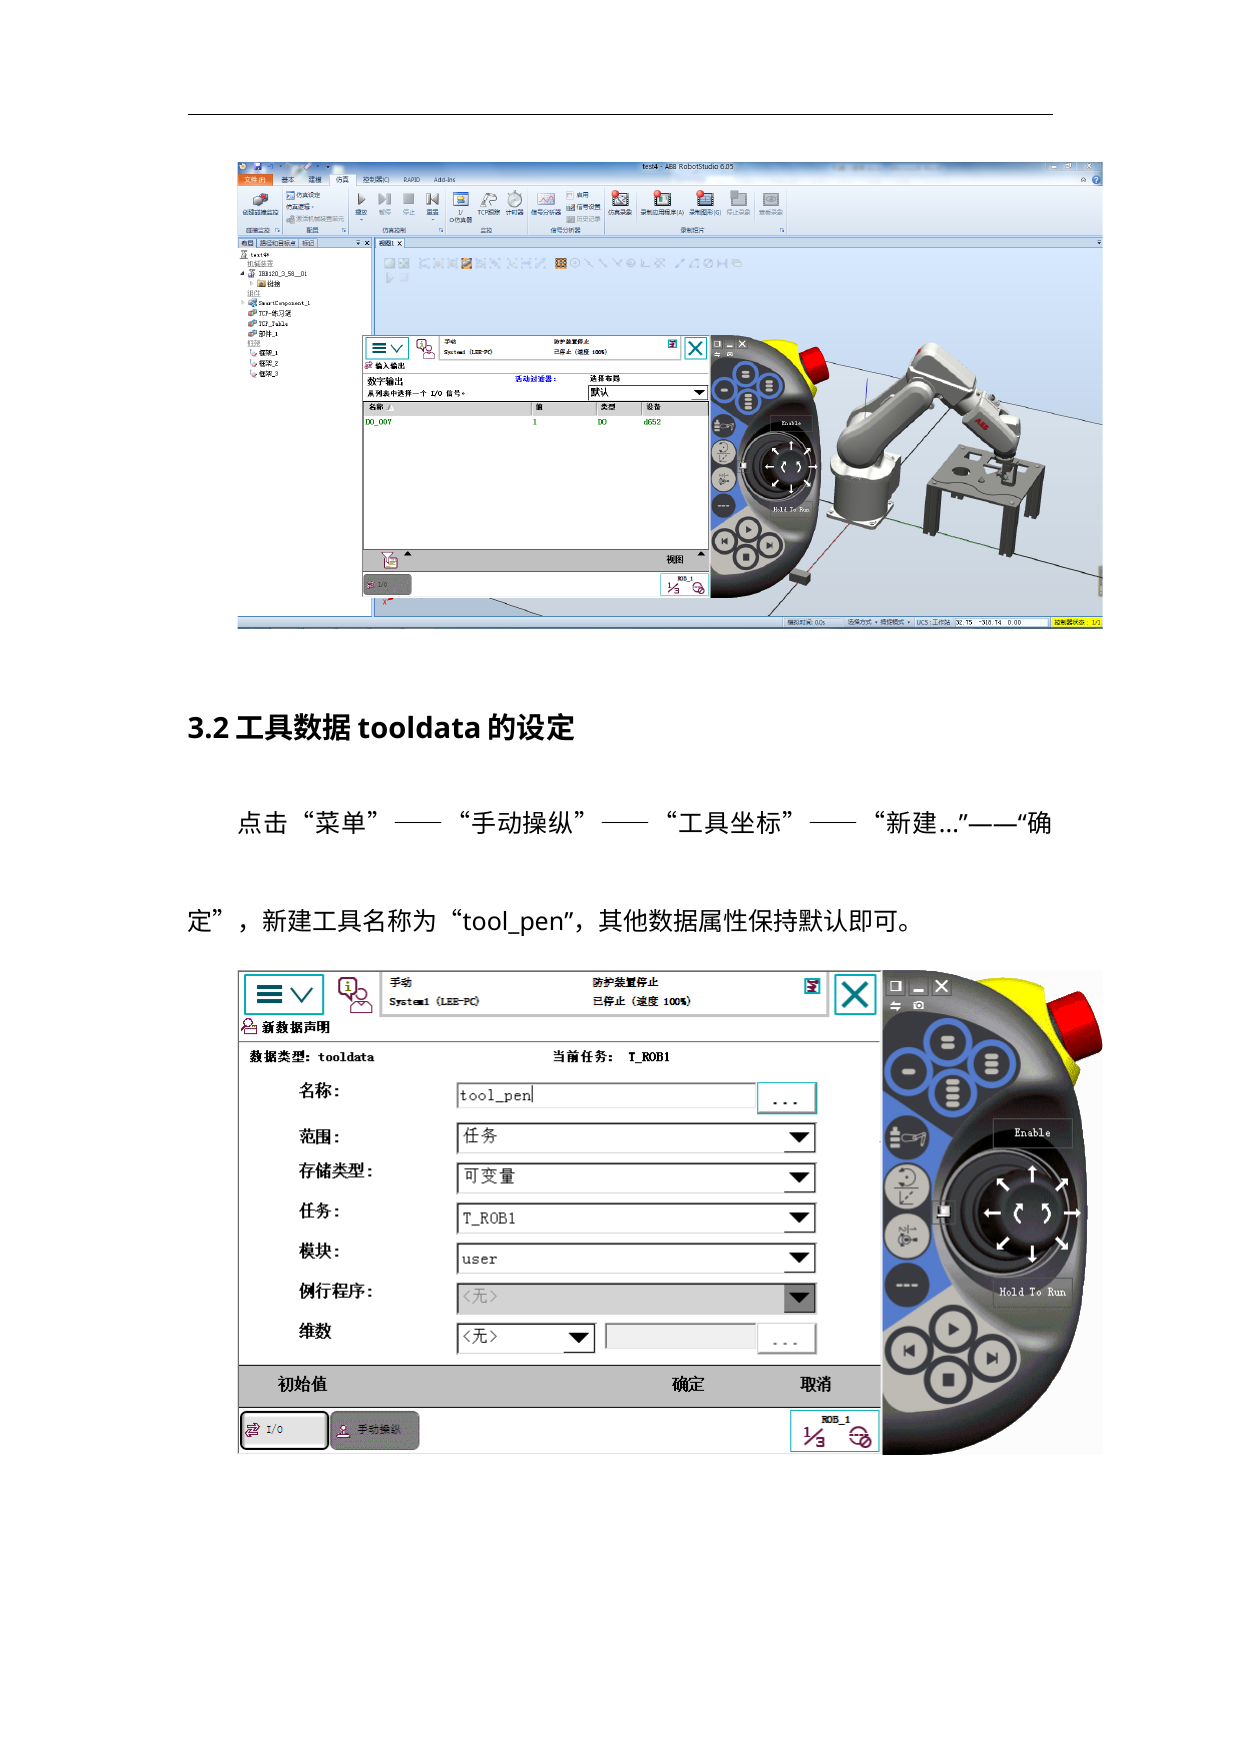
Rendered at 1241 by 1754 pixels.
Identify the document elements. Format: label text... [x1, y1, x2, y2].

subtitle 3.2工具数据tooldata的设定 [187, 693, 1053, 758]
picture [237, 970, 1103, 1455]
picture [237, 162, 1103, 629]
text 点击“菜单”——“手动操纵”——“工具坐标”——“新建...”——“确定”，新建工具名称为“tool_pen”，其他数据属性保持默认即可。 [187, 789, 1053, 952]
